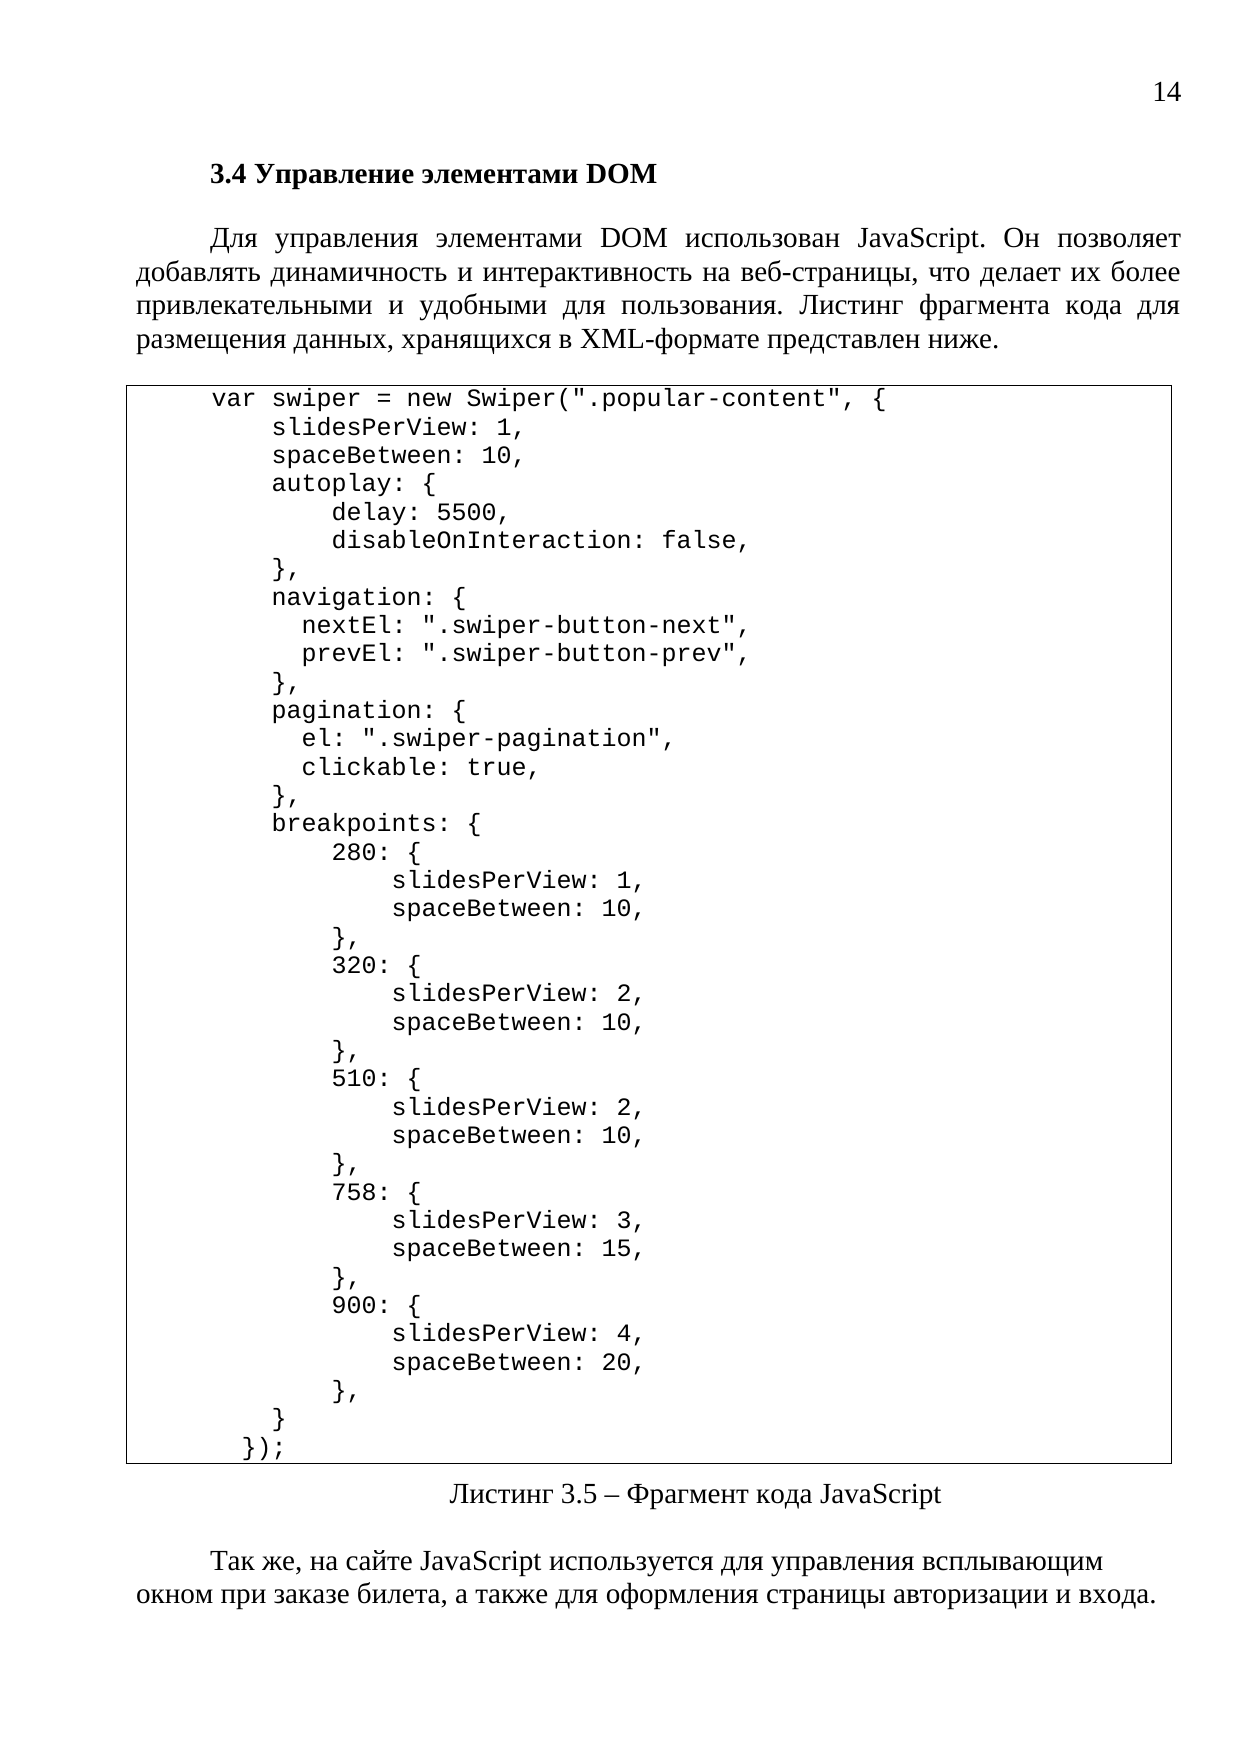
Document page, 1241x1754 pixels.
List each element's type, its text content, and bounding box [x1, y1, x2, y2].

subtitle 3.4 Управление элементами DOM [210, 156, 1181, 189]
table_header var swiper = new Swiper(".popular-content", { slidesPerView: 1, spaceBetween: 10, autoplay: { delay: 5500, disableOnInteraction: false, }, navigation: { nextEl: ".swiper-button-next", prevEl: ".swiper-button-prev", }, pagination: { el: ".swiper-pagination", clickable: true, }, breakpoints: { 280: { slidesPerView: 1, spaceBetween: 10, }, 320: { slidesPerView: 2, spaceBetween: 10, }, 510: { slidesPerView: 2, spaceBetween: 10, }, 758: { slidesPerView: 3, spaceBetween: 15, }, 900: { slidesPerView: 4, spaceBetween: 20, }, } }); [127, 386, 1171, 1462]
text Для управления элементами DOM использован JavaScript. Он позволяет добавлять динамичность и интерактивность на веб-страницы, что делает их более привлекательными и удобными для пользования. Листинг фрагмента кода для размещения данных, хранящихся в XML-формате представлен ниже. [136, 220, 1181, 354]
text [136, 1543, 1181, 1610]
text Листинг 3.5 – Фрагмент кода JavaScript [136, 396, 1181, 1509]
